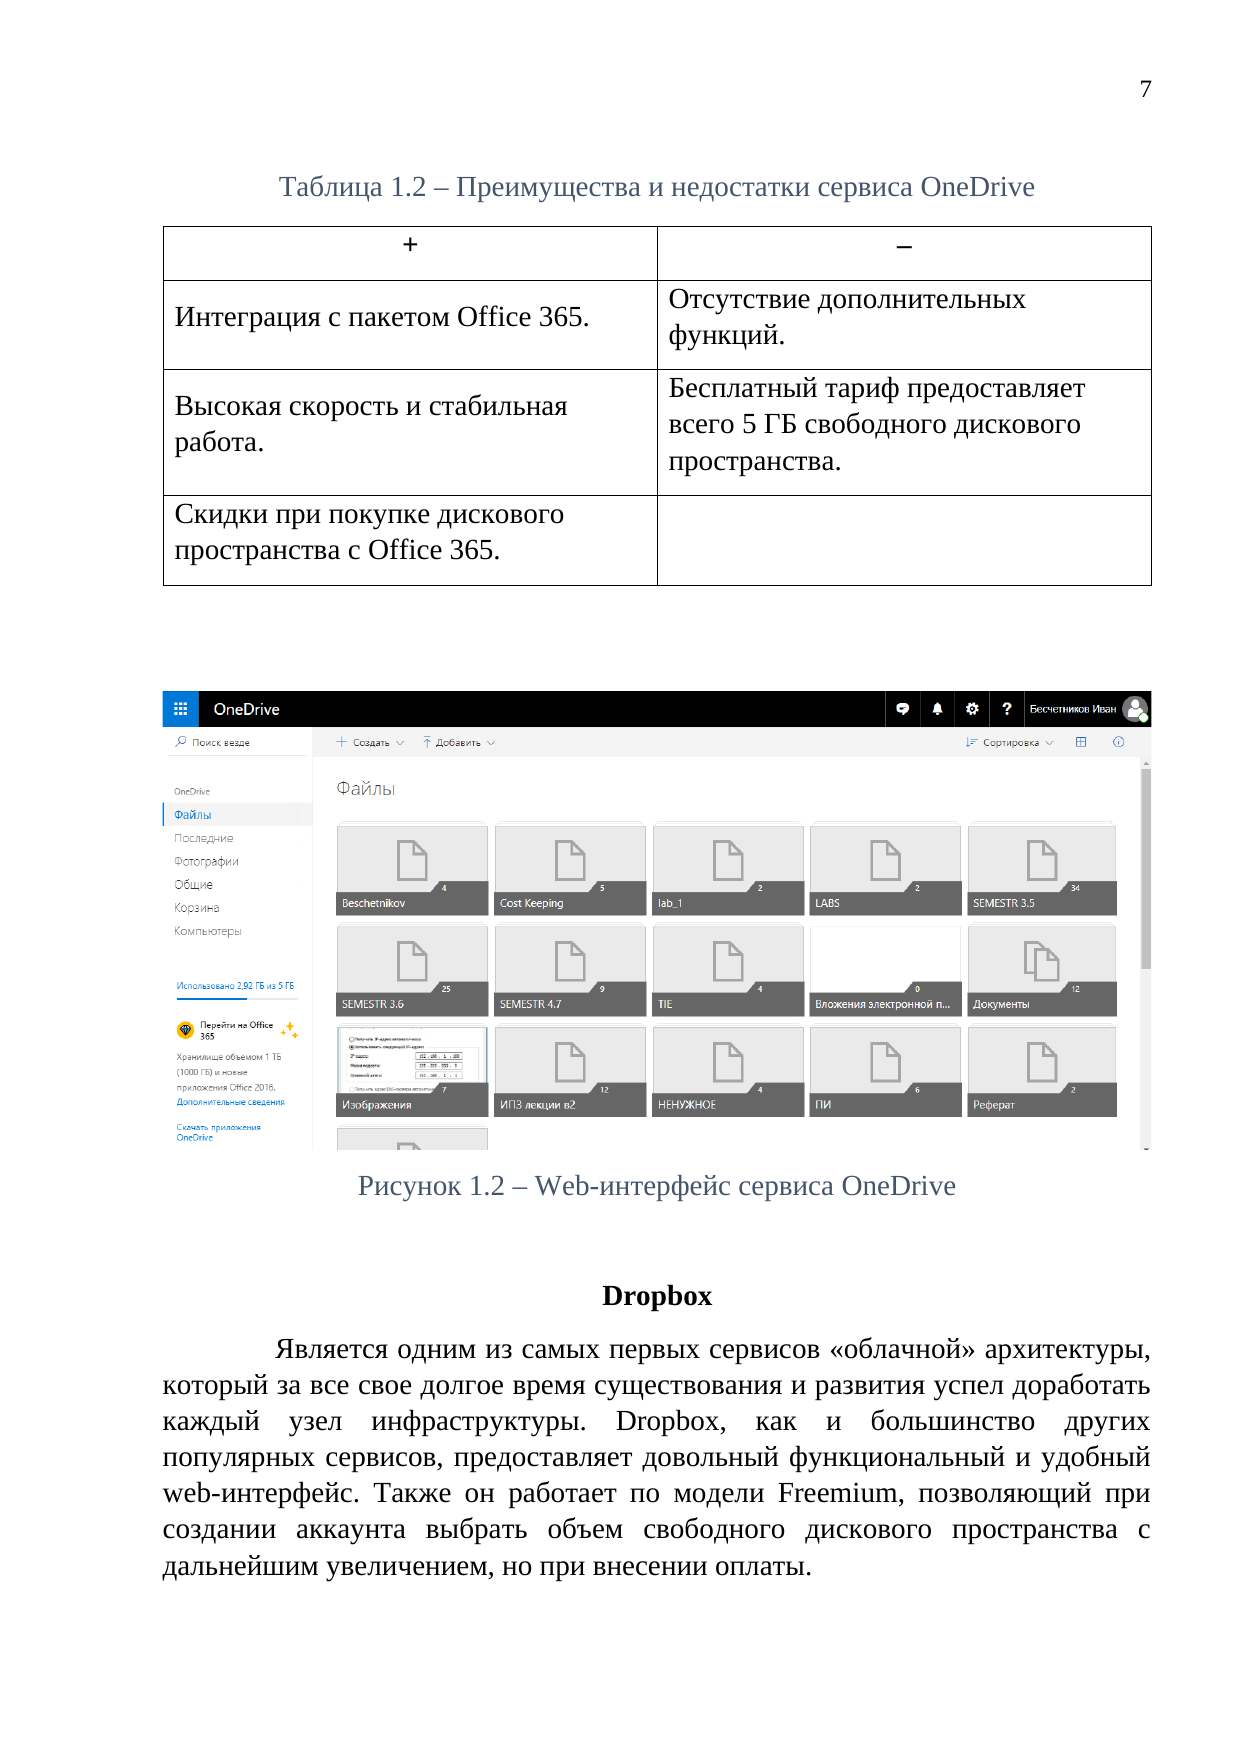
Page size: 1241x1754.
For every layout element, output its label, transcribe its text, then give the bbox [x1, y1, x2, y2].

table_cell Отсутствие дополнительных функций. [658, 281, 1151, 369]
table_cell Высокая скорость и стабильная работа. [164, 370, 657, 495]
table_cell Скидки при покупке дискового пространства с Office 365. [164, 496, 657, 585]
text Dropbox [162, 1278, 1152, 1312]
table_cell [658, 496, 1151, 585]
text Является одним из самых первых сервисов «облачной» архитектуры, который за все свое долгое время существования и развития успел доработать каждый узел инфраструктуры. Dropbox, как и большинство других популярных сервисов, предоставляет довольный функциональный и удобный web-интерфейс. Также он работает по модели Freemium, позволяющий при создании аккаунта выбрать объем свободного дискового пространства с дальнейшим увеличением, но при внесении оплаты. [162, 1331, 1152, 1581]
picture [162, 691, 1152, 1150]
text Рисунок 1.2 – Web-интерфейс сервиса OneDrive [162, 1168, 1152, 1202]
table_cell Интеграция с пакетом Office 365. [164, 281, 657, 369]
text Таблица 1.2 – Преимущества и недостатки сервиса OneDrive [162, 169, 1152, 203]
table_header – [658, 227, 1151, 280]
table_cell Бесплатный тариф предоставляет всего 5 ГБ свободного дискового пространства. [658, 370, 1151, 495]
table_header + [164, 227, 657, 280]
